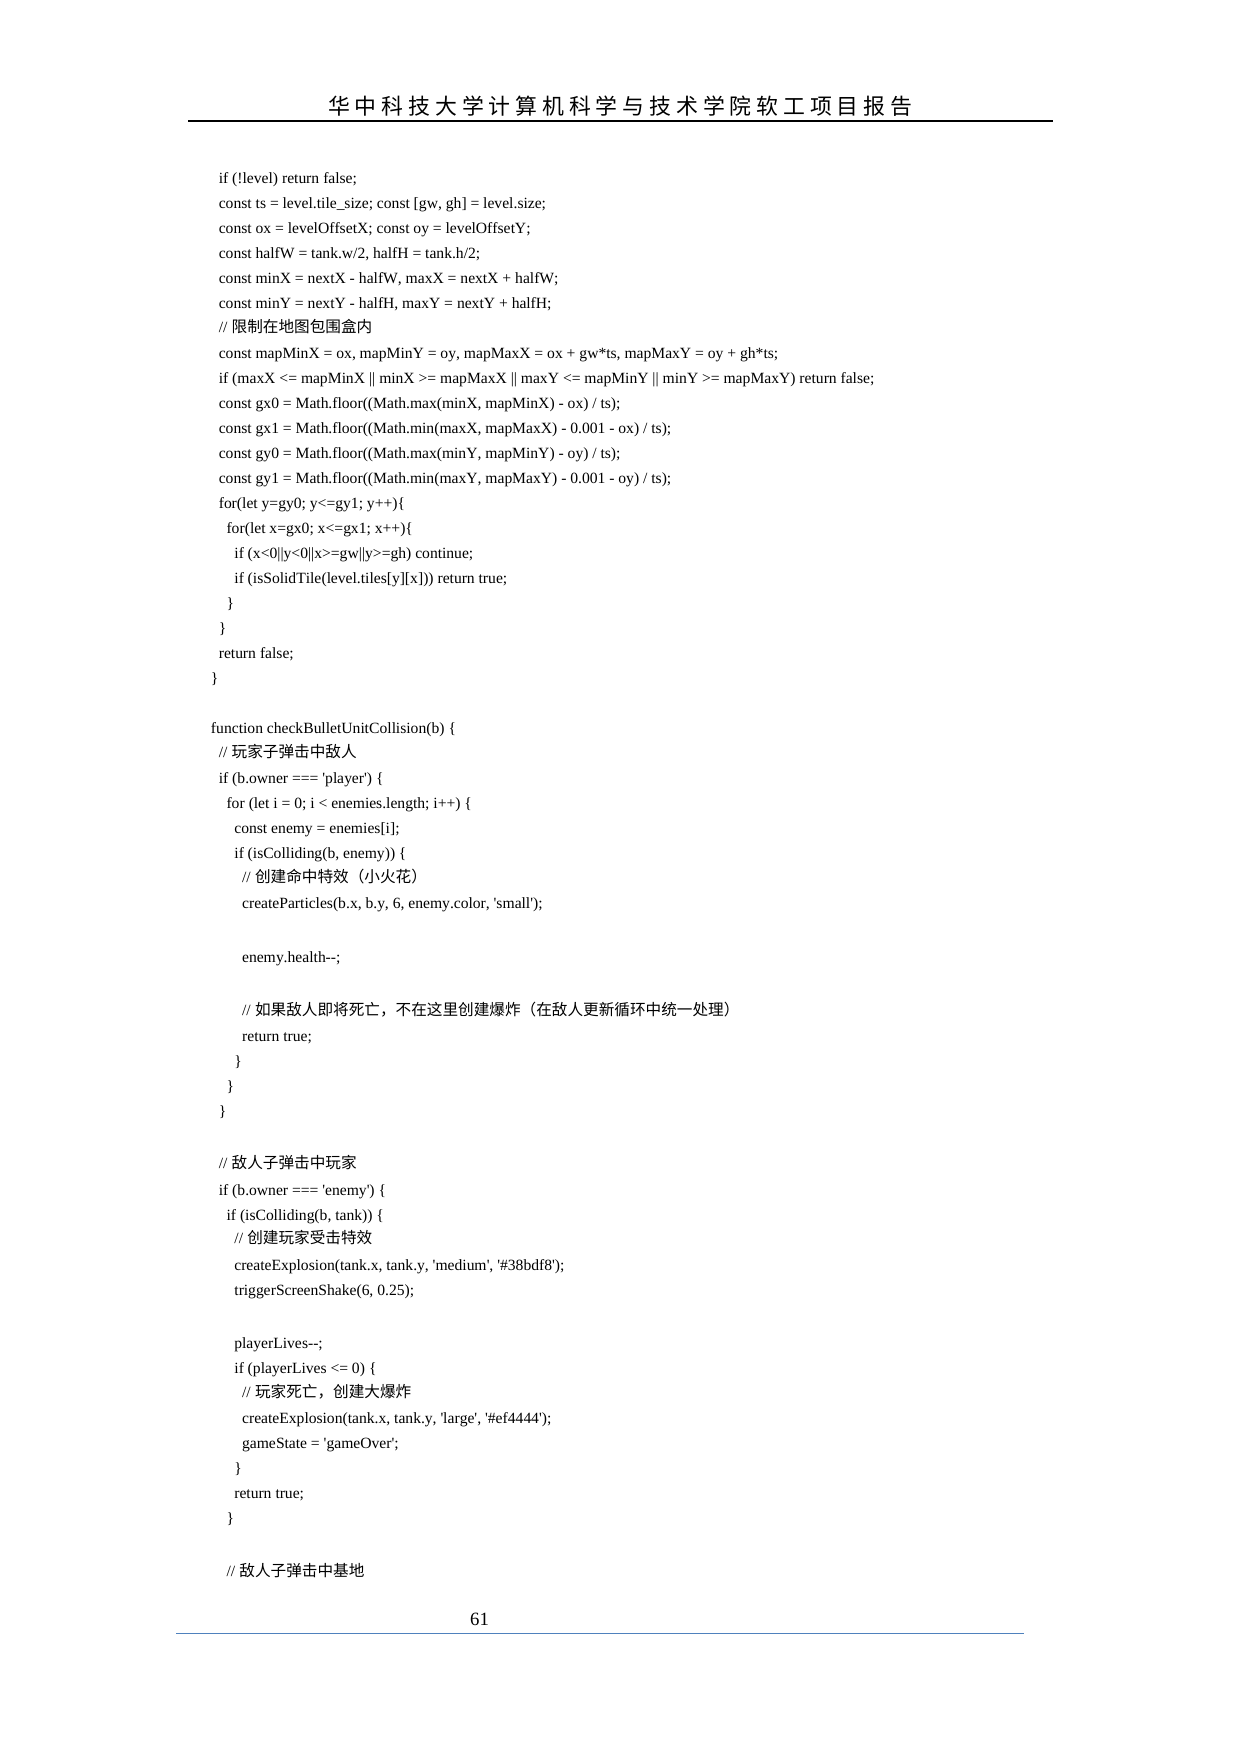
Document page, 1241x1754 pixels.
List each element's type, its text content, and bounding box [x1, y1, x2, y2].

text // 创建玩家受击特效 [187, 1223, 1053, 1248]
text // 如果敌人即将死亡，不在这里创建爆炸（在敌人更新循环中统一处理） [187, 994, 1053, 1019]
text } [187, 662, 1053, 687]
text } [187, 1094, 1053, 1119]
text createParticles(b.x, b.y, 6, enemy.color, 'small'); [187, 887, 1053, 912]
text // 敌人子弹击中基地 [187, 1556, 1053, 1581]
text } [187, 1452, 1053, 1477]
text gameState = 'gameOver'; [187, 1427, 1053, 1452]
text const gx1 = Math.floor((Math.min(maxX, mapMaxX) - 0.001 - ox) / ts); [187, 412, 1053, 437]
text playerLives--; [187, 1327, 1053, 1352]
text const gy0 = Math.floor((Math.max(minY, mapMinY) - oy) / ts); [187, 437, 1053, 462]
text enemy.health--; [187, 941, 1053, 966]
text if (isSolidTile(level.tiles[y][x])) return true; [187, 562, 1053, 587]
text } [187, 612, 1053, 637]
text const gx0 = Math.floor((Math.max(minX, mapMinX) - ox) / ts); [187, 387, 1053, 412]
text if (playerLives <= 0) { [187, 1352, 1053, 1377]
text const mapMinX = ox, mapMinY = oy, mapMaxX = ox + gw*ts, mapMaxY = oy + gh*ts; [187, 337, 1053, 362]
text const minX = nextX - halfW, maxX = nextX + halfW; [187, 262, 1053, 287]
text } [187, 1069, 1053, 1094]
text for (let i = 0; i < enemies.length; i++) { [187, 787, 1053, 812]
text createExplosion(tank.x, tank.y, 'large', '#ef4444'); [187, 1402, 1053, 1427]
text createExplosion(tank.x, tank.y, 'medium', '#38bdf8'); [187, 1248, 1053, 1273]
text for(let x=gx0; x<=gx1; x++){ [187, 512, 1053, 537]
text const minY = nextY - halfH, maxY = nextY + halfH; [187, 287, 1053, 312]
text if (b.owner === 'player') { [187, 762, 1053, 787]
text function checkBulletUnitCollision(b) { [187, 712, 1053, 737]
text return true; [187, 1477, 1053, 1502]
text if (b.owner === 'enemy') { [187, 1173, 1053, 1198]
text triggerScreenShake(6, 0.25); [187, 1273, 1053, 1298]
text if (x<0||y<0||x>=gw||y>=gh) continue; [187, 537, 1053, 562]
text } [187, 1044, 1053, 1069]
text // 玩家子弹击中敌人 [187, 737, 1053, 762]
text if (!level) return false; [187, 162, 1053, 187]
text if (isColliding(b, tank)) { [187, 1198, 1053, 1223]
text for(let y=gy0; y<=gy1; y++){ [187, 487, 1053, 512]
text } [187, 587, 1053, 612]
text // 玩家死亡，创建大爆炸 [187, 1377, 1053, 1402]
text const halfW = tank.w/2, halfH = tank.h/2; [187, 237, 1053, 262]
text const enemy = enemies[i]; [187, 812, 1053, 837]
text // 创建命中特效（小火花） [187, 862, 1053, 887]
text const ox = levelOffsetX; const oy = levelOffsetY; [187, 212, 1053, 237]
text // 限制在地图包围盒内 [187, 312, 1053, 337]
text } [187, 1502, 1053, 1527]
text // 敌人子弹击中玩家 [187, 1148, 1053, 1173]
text const ts = level.tile_size; const [gw, gh] = level.size; [187, 187, 1053, 212]
text if (isColliding(b, enemy)) { [187, 837, 1053, 862]
text return false; [187, 637, 1053, 662]
text const gy1 = Math.floor((Math.min(maxY, mapMaxY) - 0.001 - oy) / ts); [187, 462, 1053, 487]
text return true; [187, 1019, 1053, 1044]
text if (maxX <= mapMinX || minX >= mapMaxX || maxY <= mapMinY || minY >= mapMaxY) return false; [187, 362, 1053, 387]
